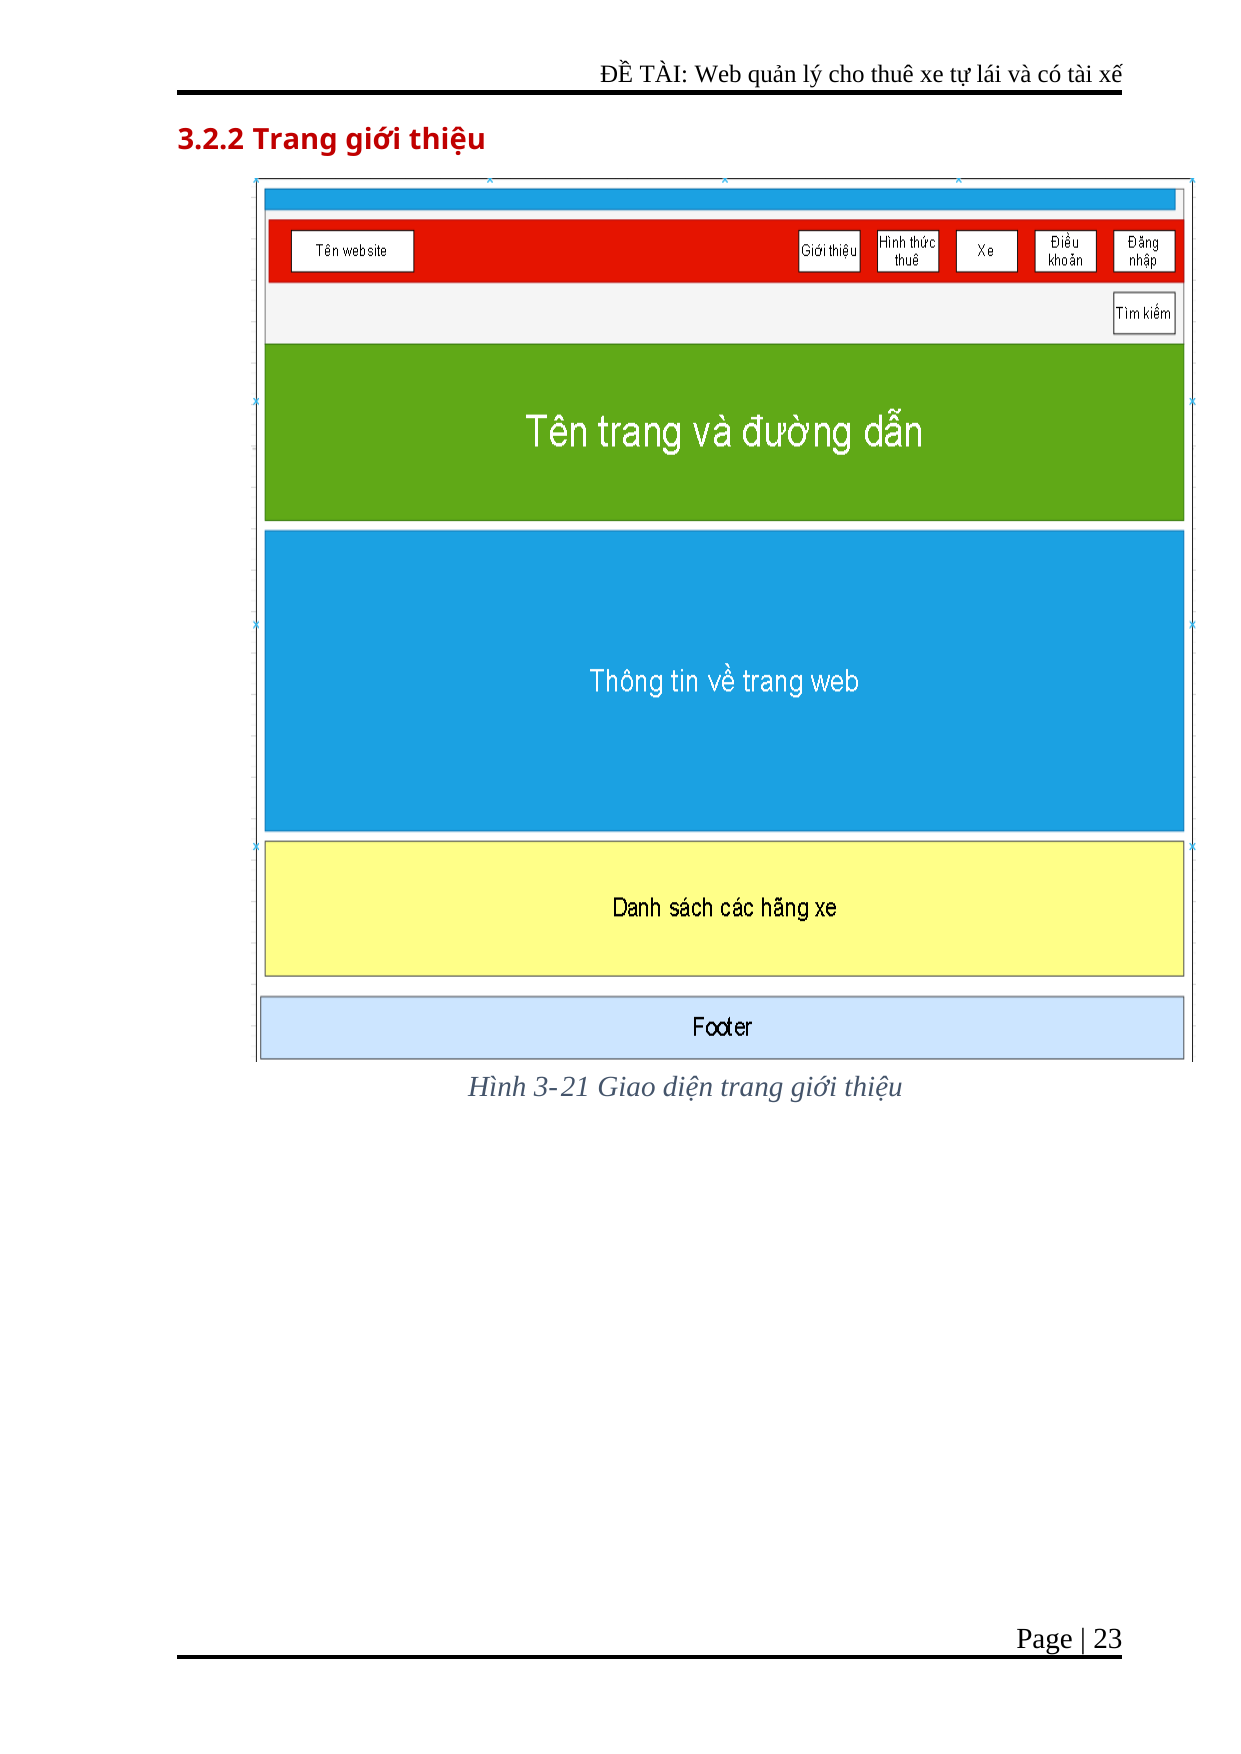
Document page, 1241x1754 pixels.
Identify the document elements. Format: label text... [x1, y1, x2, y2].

picture [251, 178, 1196, 1062]
subtitle Trang giới thiệu [177, 118, 1122, 158]
